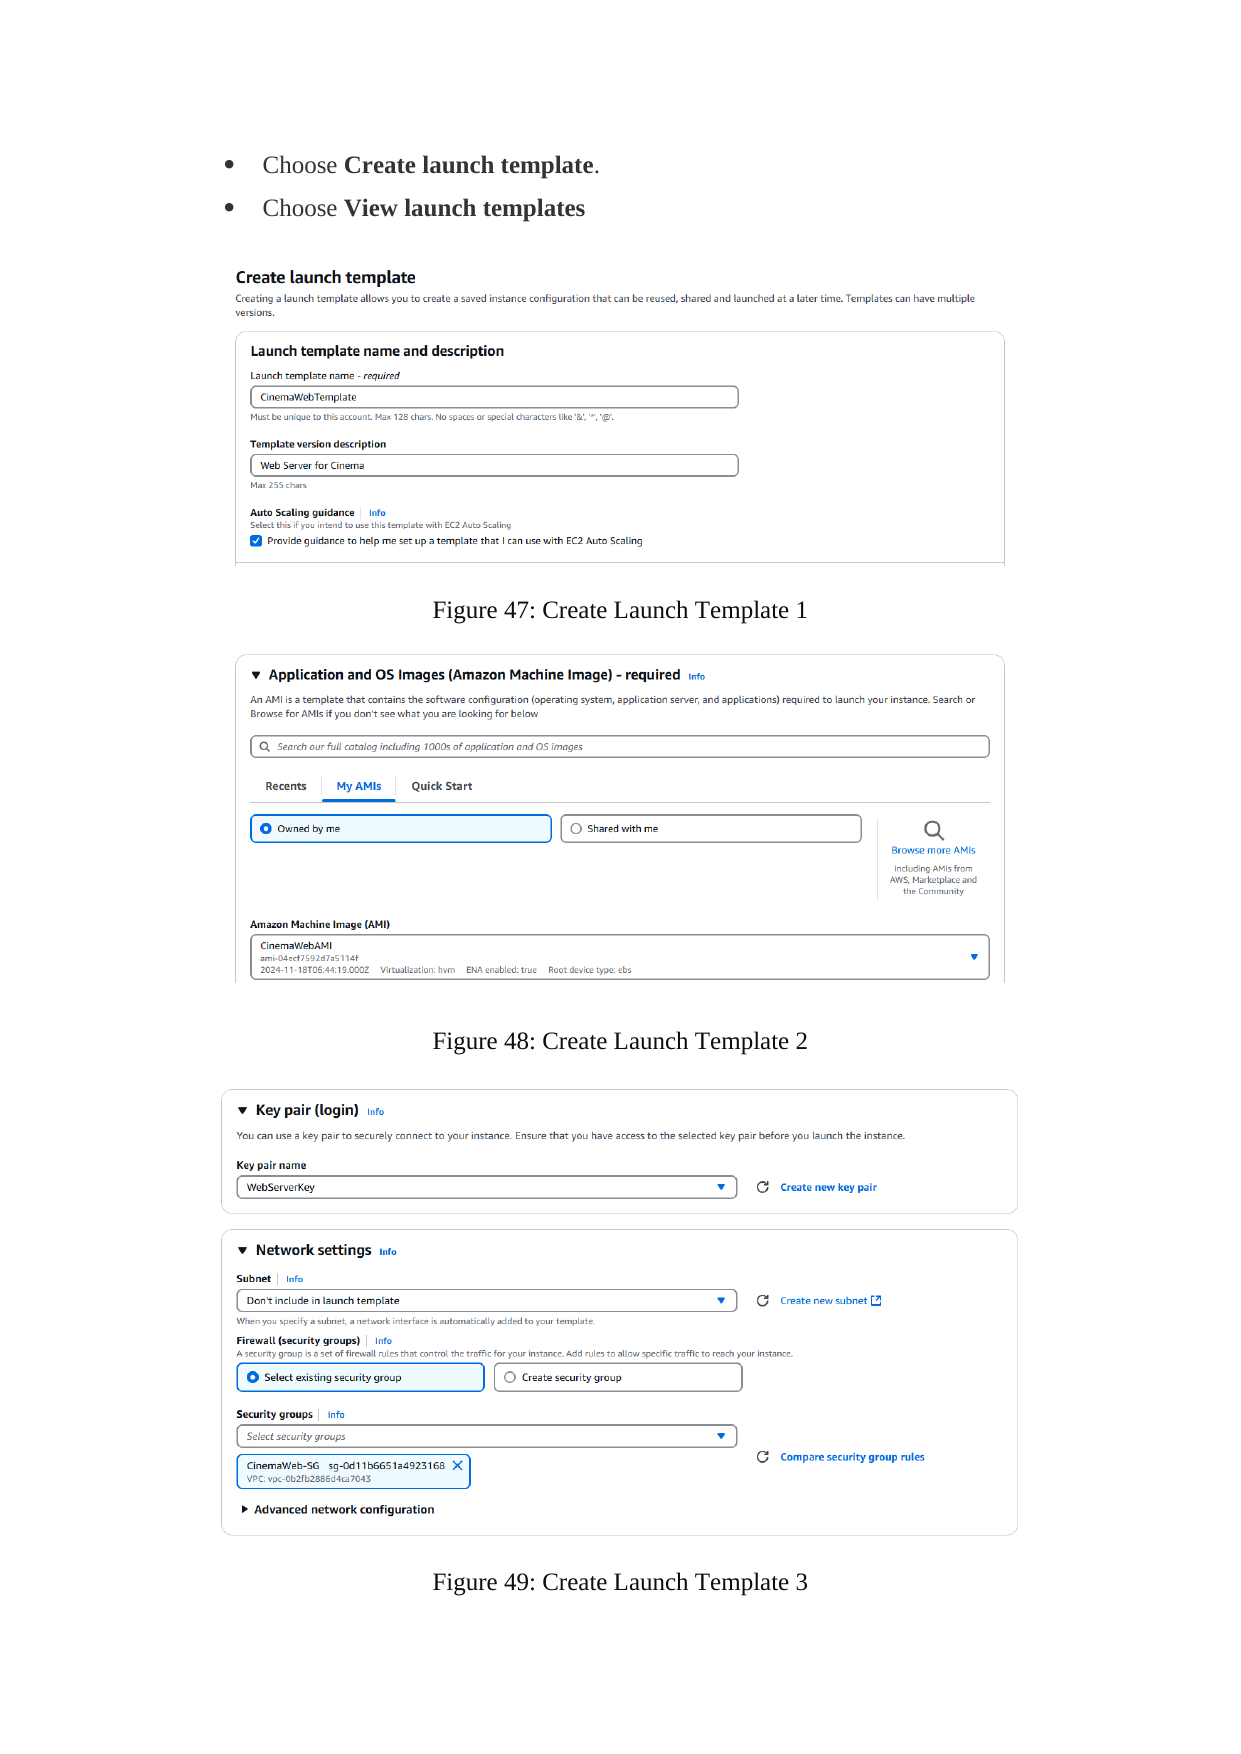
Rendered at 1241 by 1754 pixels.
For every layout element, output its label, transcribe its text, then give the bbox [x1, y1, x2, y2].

list Choose View launch templates [225, 193, 1090, 222]
picture [221, 1086, 1020, 1536]
list Choose Create launch template. [225, 150, 1090, 179]
picture [235, 265, 1006, 566]
picture [235, 653, 1006, 983]
